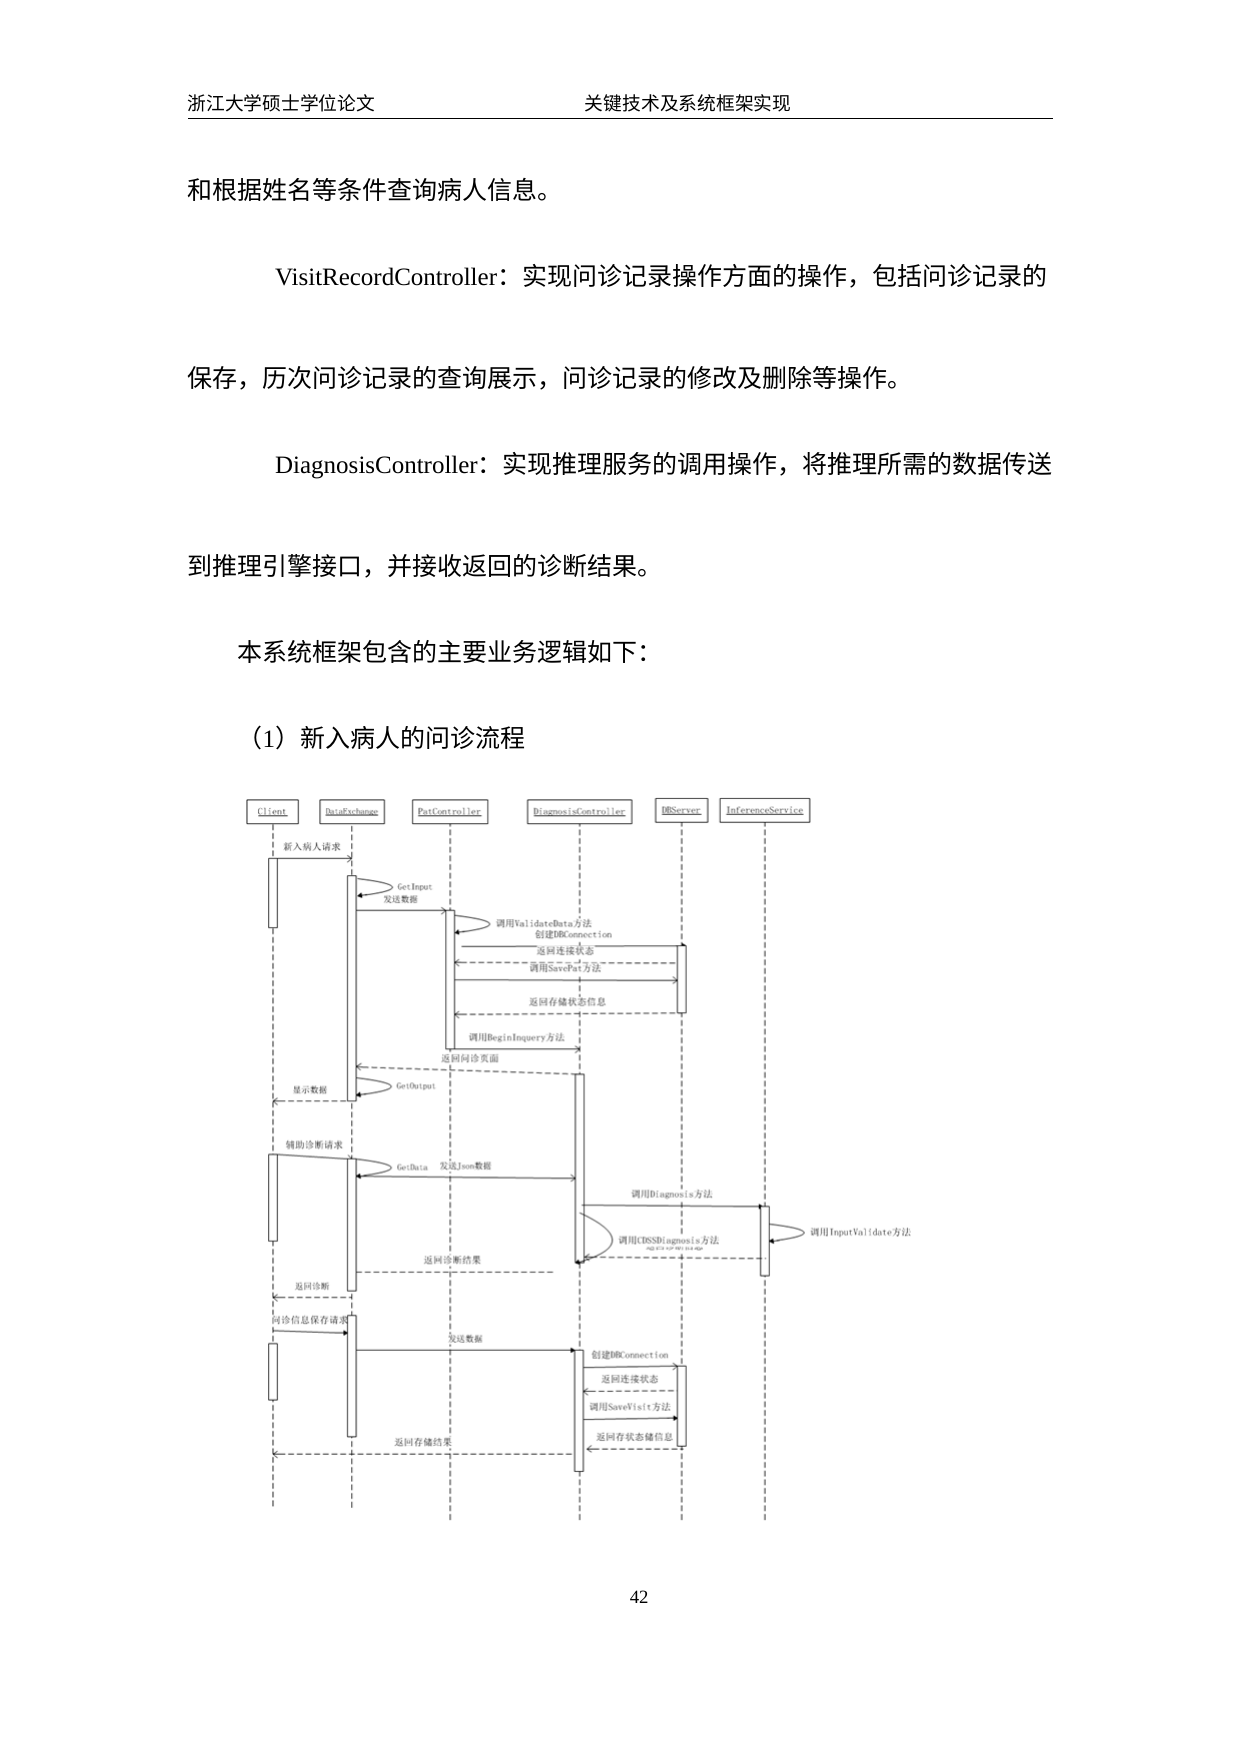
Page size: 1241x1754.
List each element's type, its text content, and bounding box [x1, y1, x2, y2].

text 本系统框架包含的主要业务逻辑如下： [187, 617, 1053, 685]
text  DiagnosisController：实现推理服务的调用操作，将推理所需的数据传送到推理引擎接口，并接收返回的诊断结果。 [187, 429, 1053, 599]
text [187, 155, 1053, 223]
text  VisitRecordController：实现问诊记录操作方面的操作，包括问诊记录的保存，历次问诊记录的查询展示，问诊记录的修改及删除等操作。 [187, 241, 1053, 411]
text （1）新入病人的问诊流程 [187, 703, 1053, 771]
picture [243, 788, 915, 1531]
